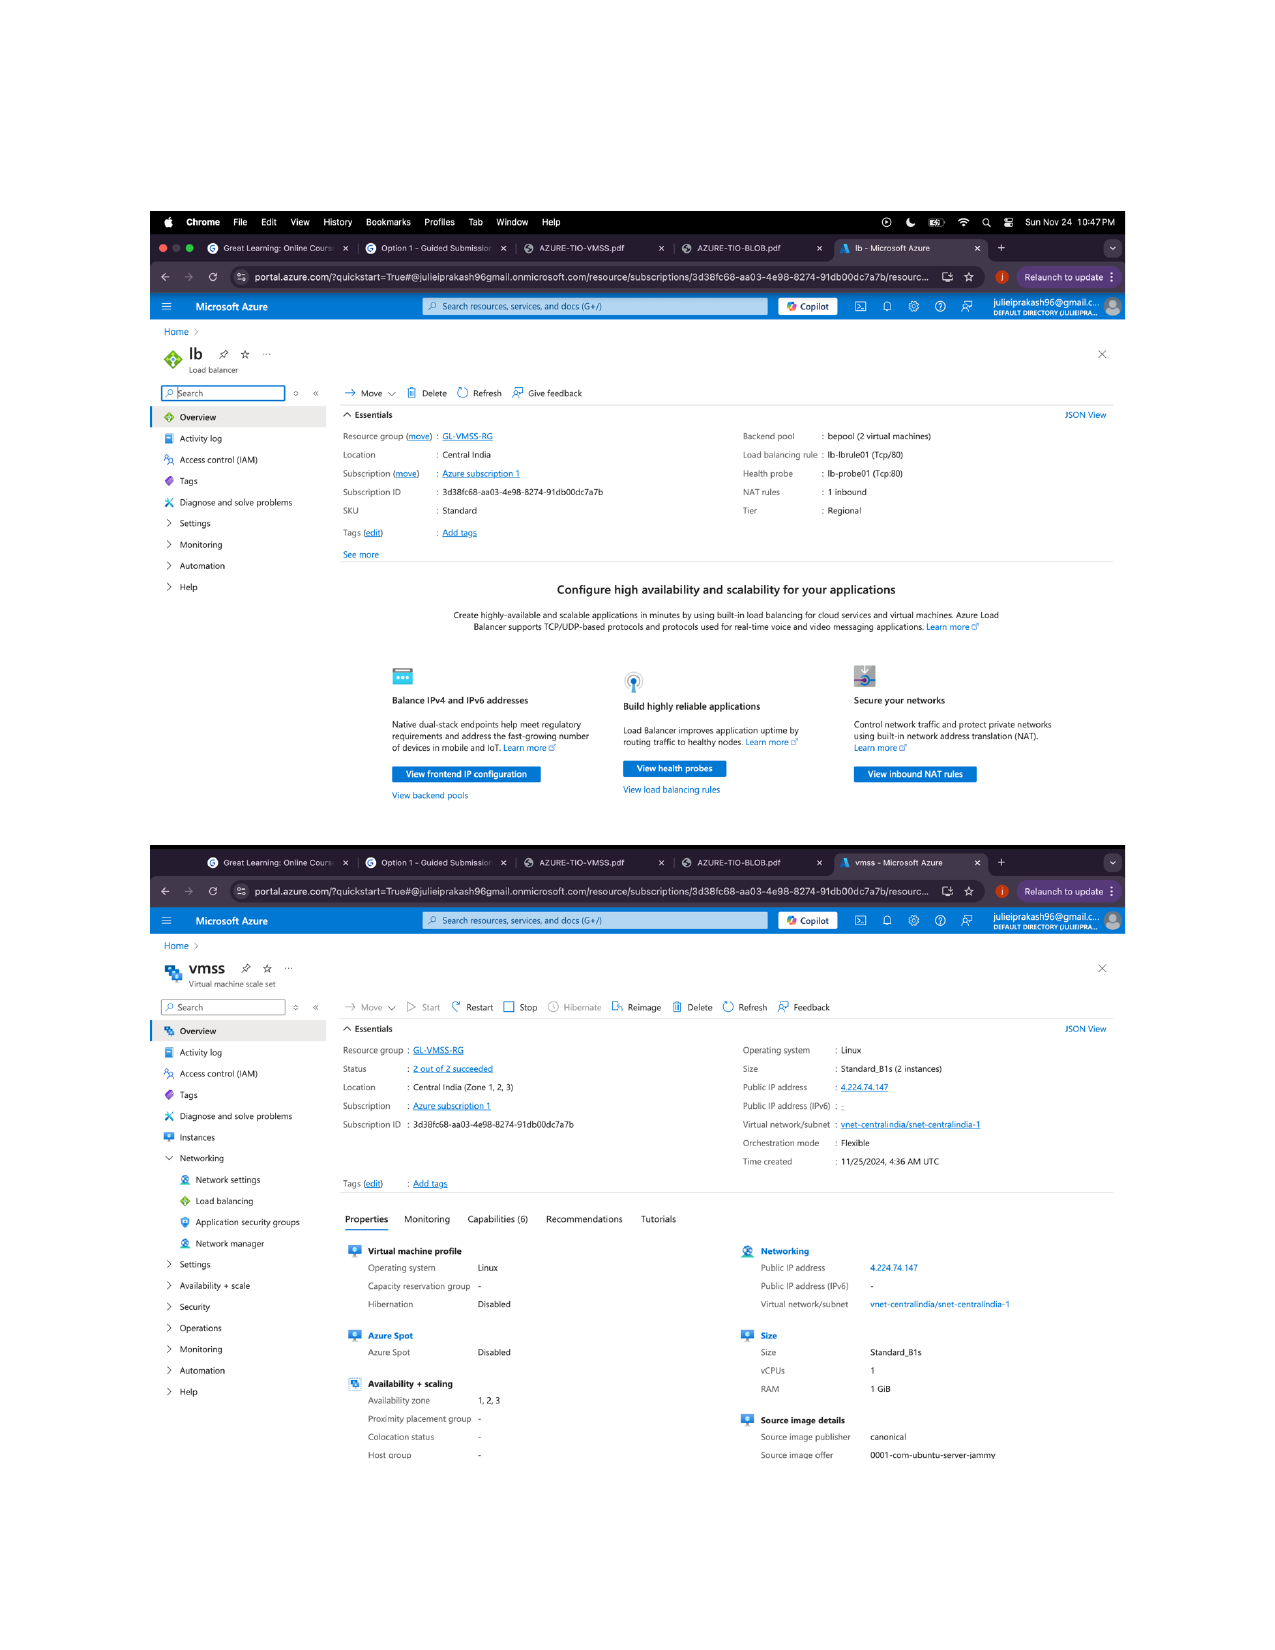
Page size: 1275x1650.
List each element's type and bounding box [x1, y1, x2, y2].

picture [150, 211, 1125, 1459]
